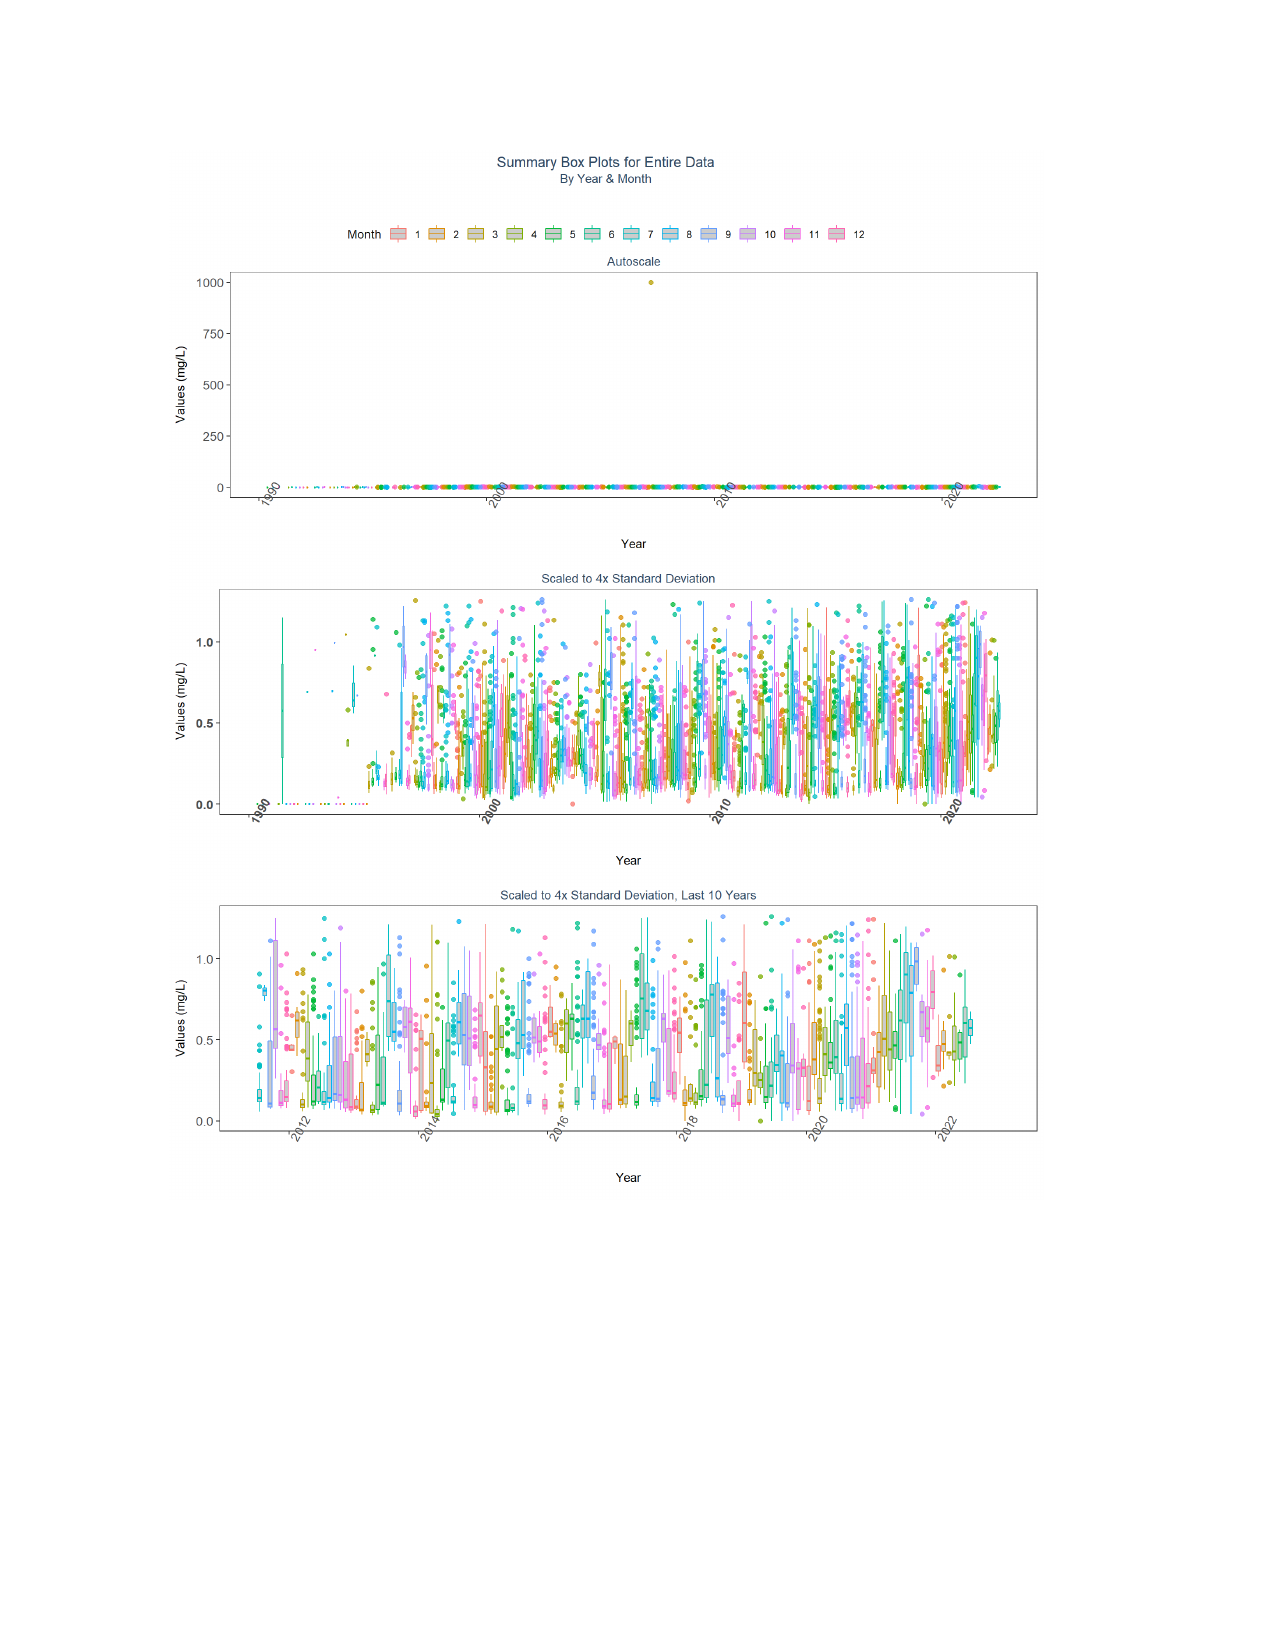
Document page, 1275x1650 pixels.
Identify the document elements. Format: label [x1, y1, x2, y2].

picture [168, 150, 1044, 1200]
